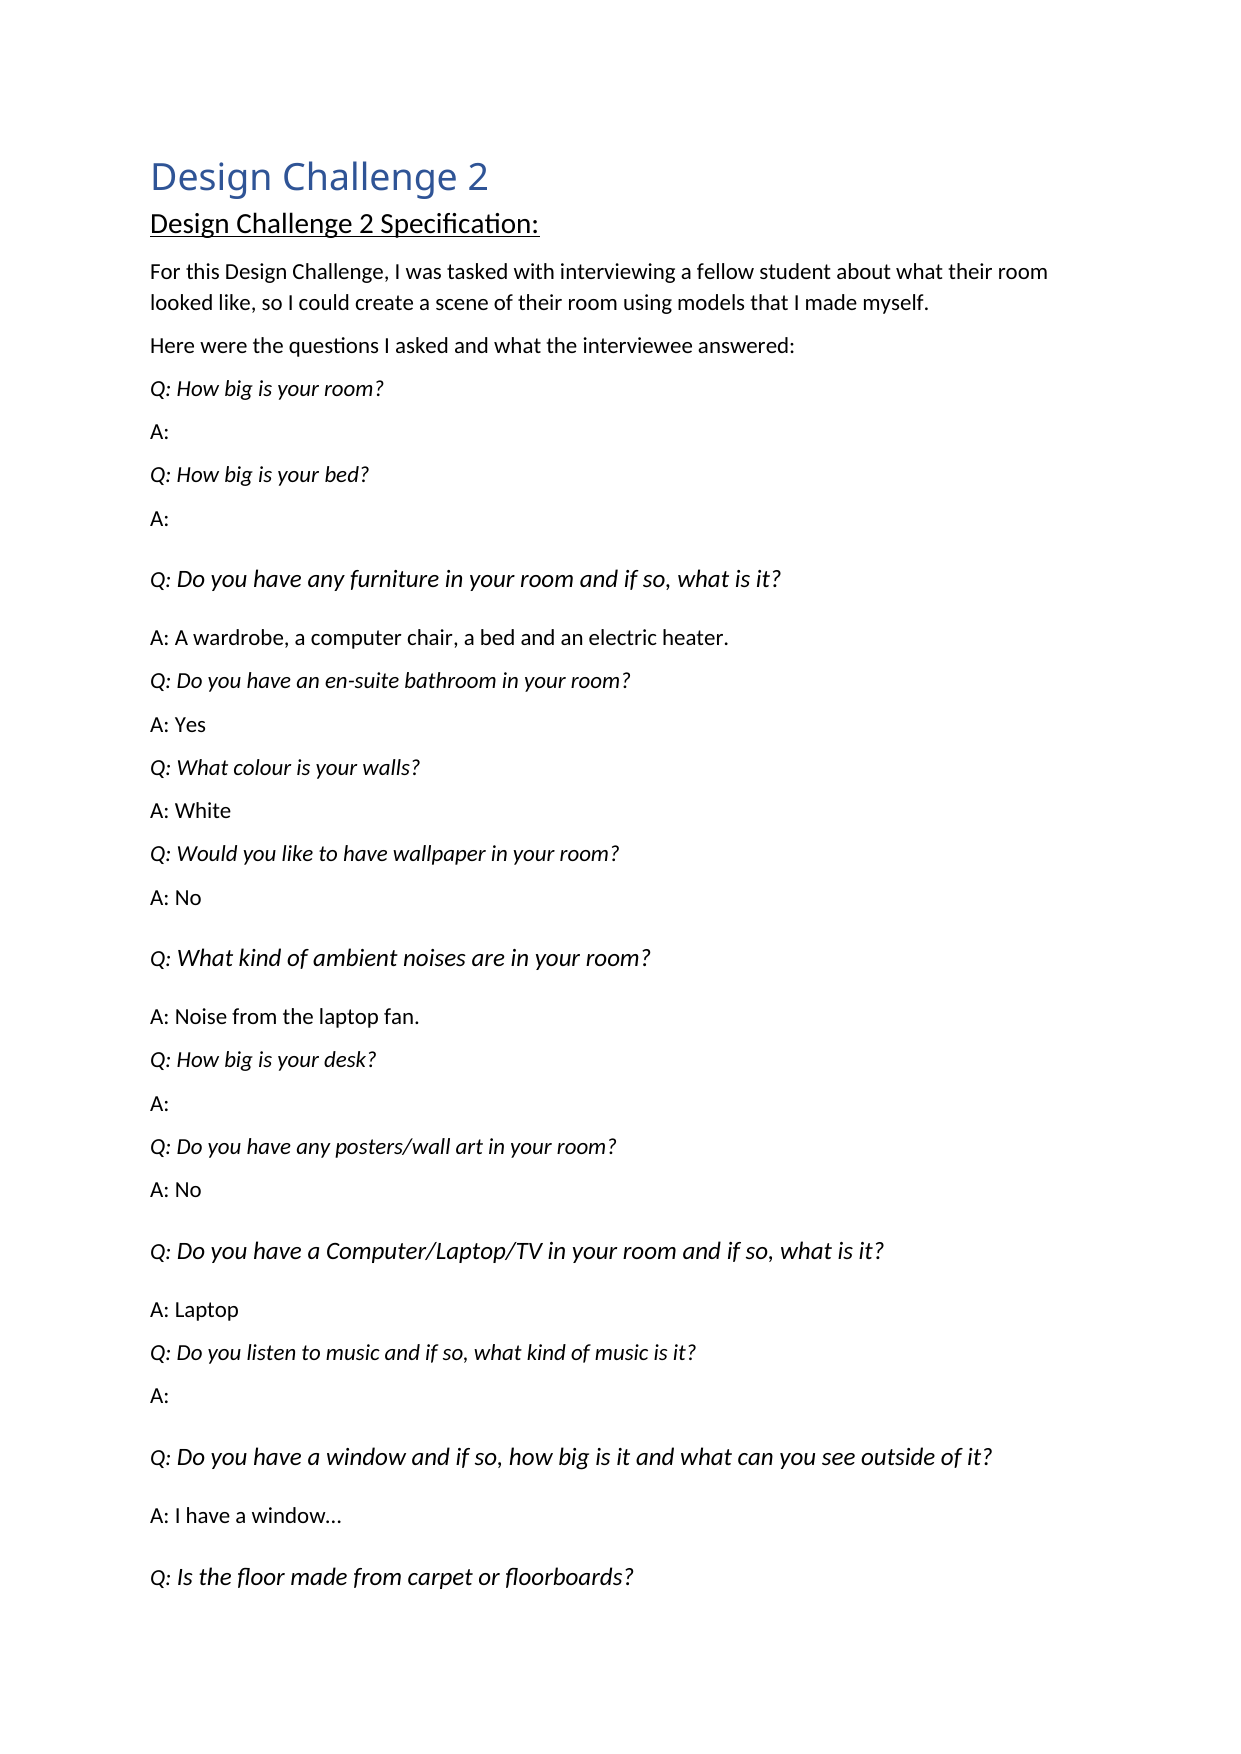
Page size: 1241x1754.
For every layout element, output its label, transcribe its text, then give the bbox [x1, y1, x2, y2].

text A: White [150, 796, 1090, 824]
text Q: Do you have any furniture in your room and if so, what is it? [150, 564, 1090, 594]
text A: [150, 1089, 1090, 1117]
text Q: Do you listen to music and if so, what kind of music is it? [150, 1338, 1090, 1366]
text A: I have a window… [150, 1501, 1090, 1529]
text Q: How big is your bed? [150, 461, 1090, 488]
text A: Laptop [150, 1295, 1090, 1323]
text A: A wardrobe, a computer chair, a bed and an electric heater. [150, 623, 1090, 651]
text A: [150, 504, 1090, 532]
text Design Challenge 2 [150, 150, 1090, 201]
text A: Noise from the laptop fan. [150, 1002, 1090, 1030]
text Q: Would you like to have wallpaper in your room? [150, 839, 1090, 867]
text Q: Do you have a Computer/Laptop/TV in your room and if so, what is it? [150, 1235, 1090, 1266]
text A: [150, 1381, 1090, 1409]
text A: Yes [150, 710, 1090, 738]
text Q: Is the floor made from carpet or floorboards? [150, 1561, 1090, 1591]
text Here were the questions I asked and what the interviewee answered: [150, 331, 1090, 359]
text Design Challenge 2 Specification: [150, 205, 1090, 241]
text Q: What kind of ambient noises are in your room? [150, 943, 1090, 973]
text A: [150, 417, 1090, 445]
text For this Design Challenge, I was tasked with interviewing a fellow student about what their room looked like, so I could create a scene of their room using models that I made myself. [150, 257, 1090, 316]
text Q: Do you have any posters/wall art in your room? [150, 1132, 1090, 1160]
text Q: What colour is your walls? [150, 753, 1090, 781]
text Q: Do you have a window and if so, how big is it and what can you see outside of it? [150, 1441, 1090, 1472]
text Q: Do you have an en-suite bathroom in your room? [150, 667, 1090, 694]
text A: No [150, 883, 1090, 911]
text Q: How big is your room? [150, 374, 1090, 402]
text Q: How big is your desk? [150, 1046, 1090, 1073]
text A: No [150, 1175, 1090, 1203]
